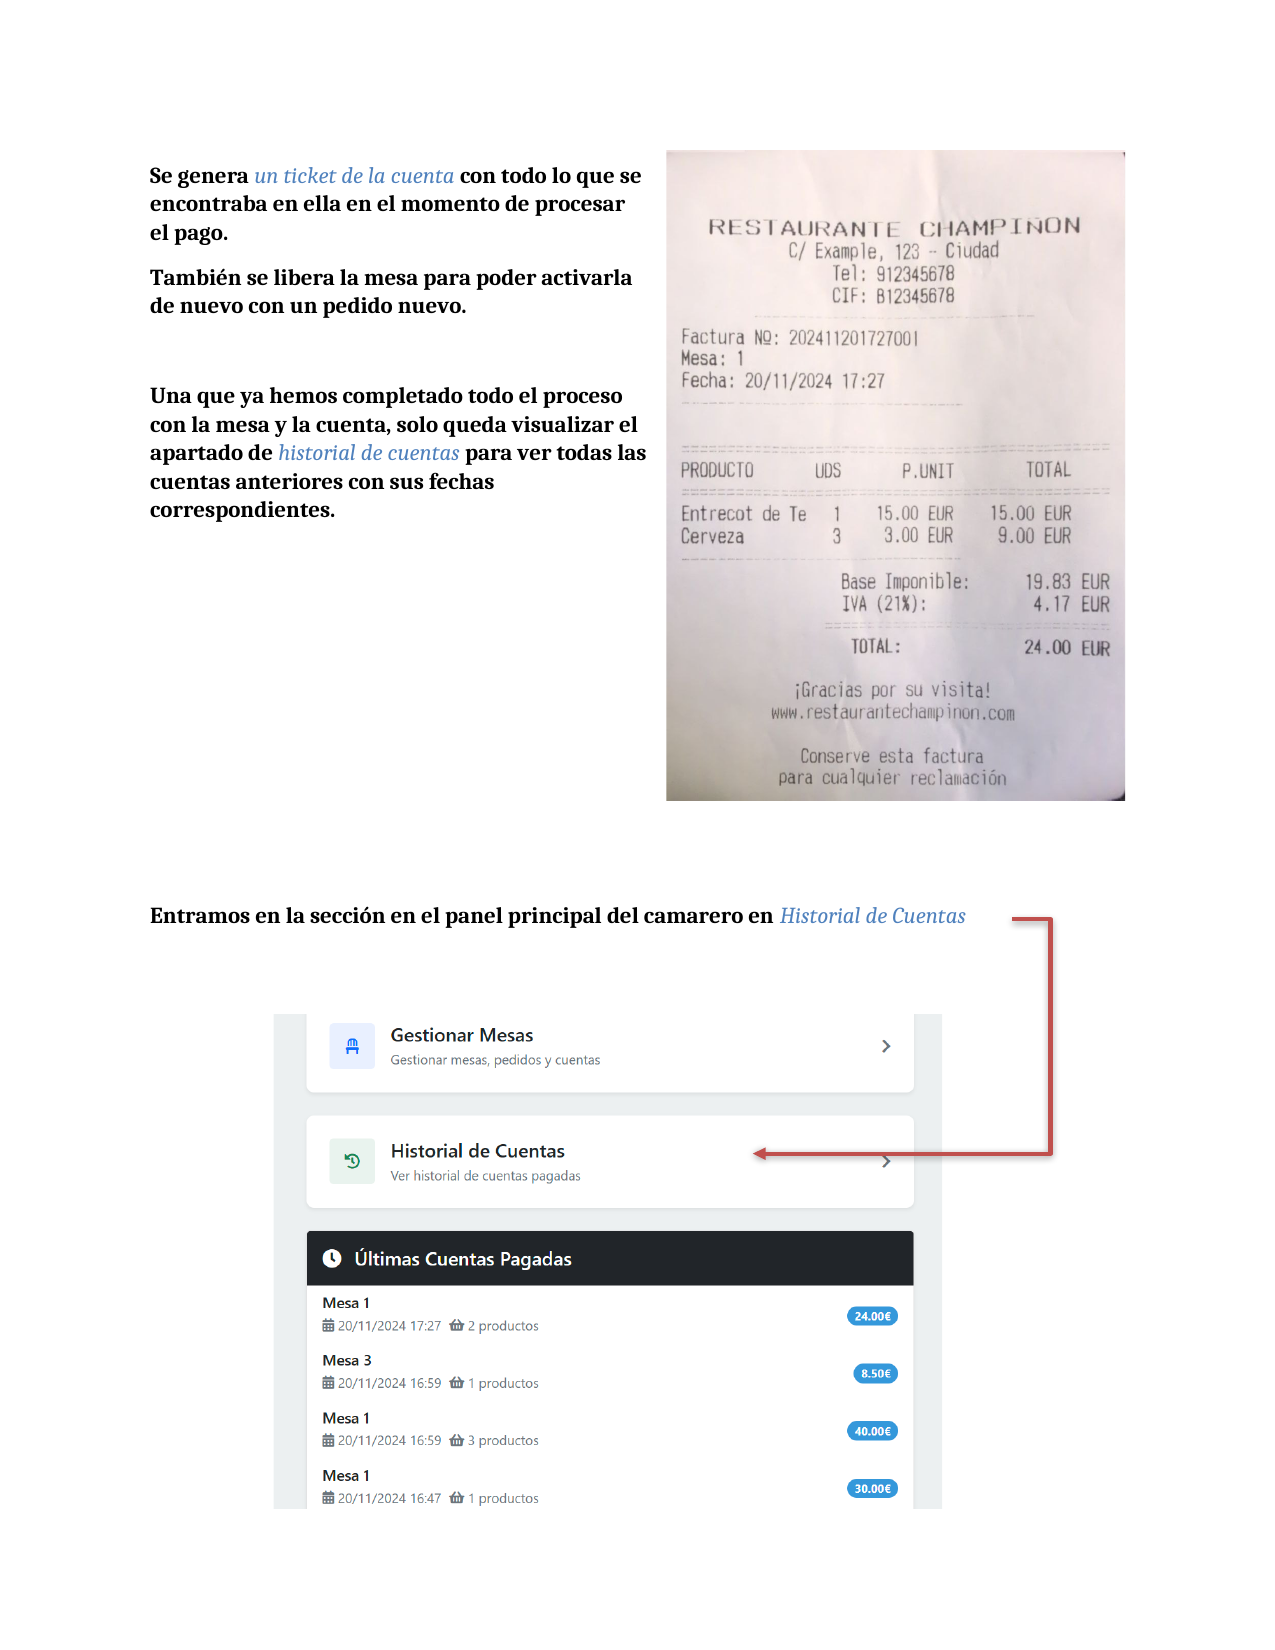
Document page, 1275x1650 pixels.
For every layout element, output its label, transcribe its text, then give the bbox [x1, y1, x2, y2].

text Se genera un ticket de la cuenta con todo lo que se encontraba en ella en el momento de procesar el pago. [150, 162, 666, 246]
text También se libera la mesa para poder activarla de nuevo con un pedido nuevo. [150, 264, 666, 319]
text Una que ya hemos completado todo el proceso con la mesa y la cuenta, solo queda visualizar el apartado de historial de cuentas para ver todas las cuentas anteriores con sus fechas correspondientes. [150, 383, 666, 523]
text Entramos en la sección en el panel principal del camarero en Historial de Cuentas [150, 903, 1125, 929]
picture [666, 150, 1125, 801]
picture [273, 1014, 943, 1509]
